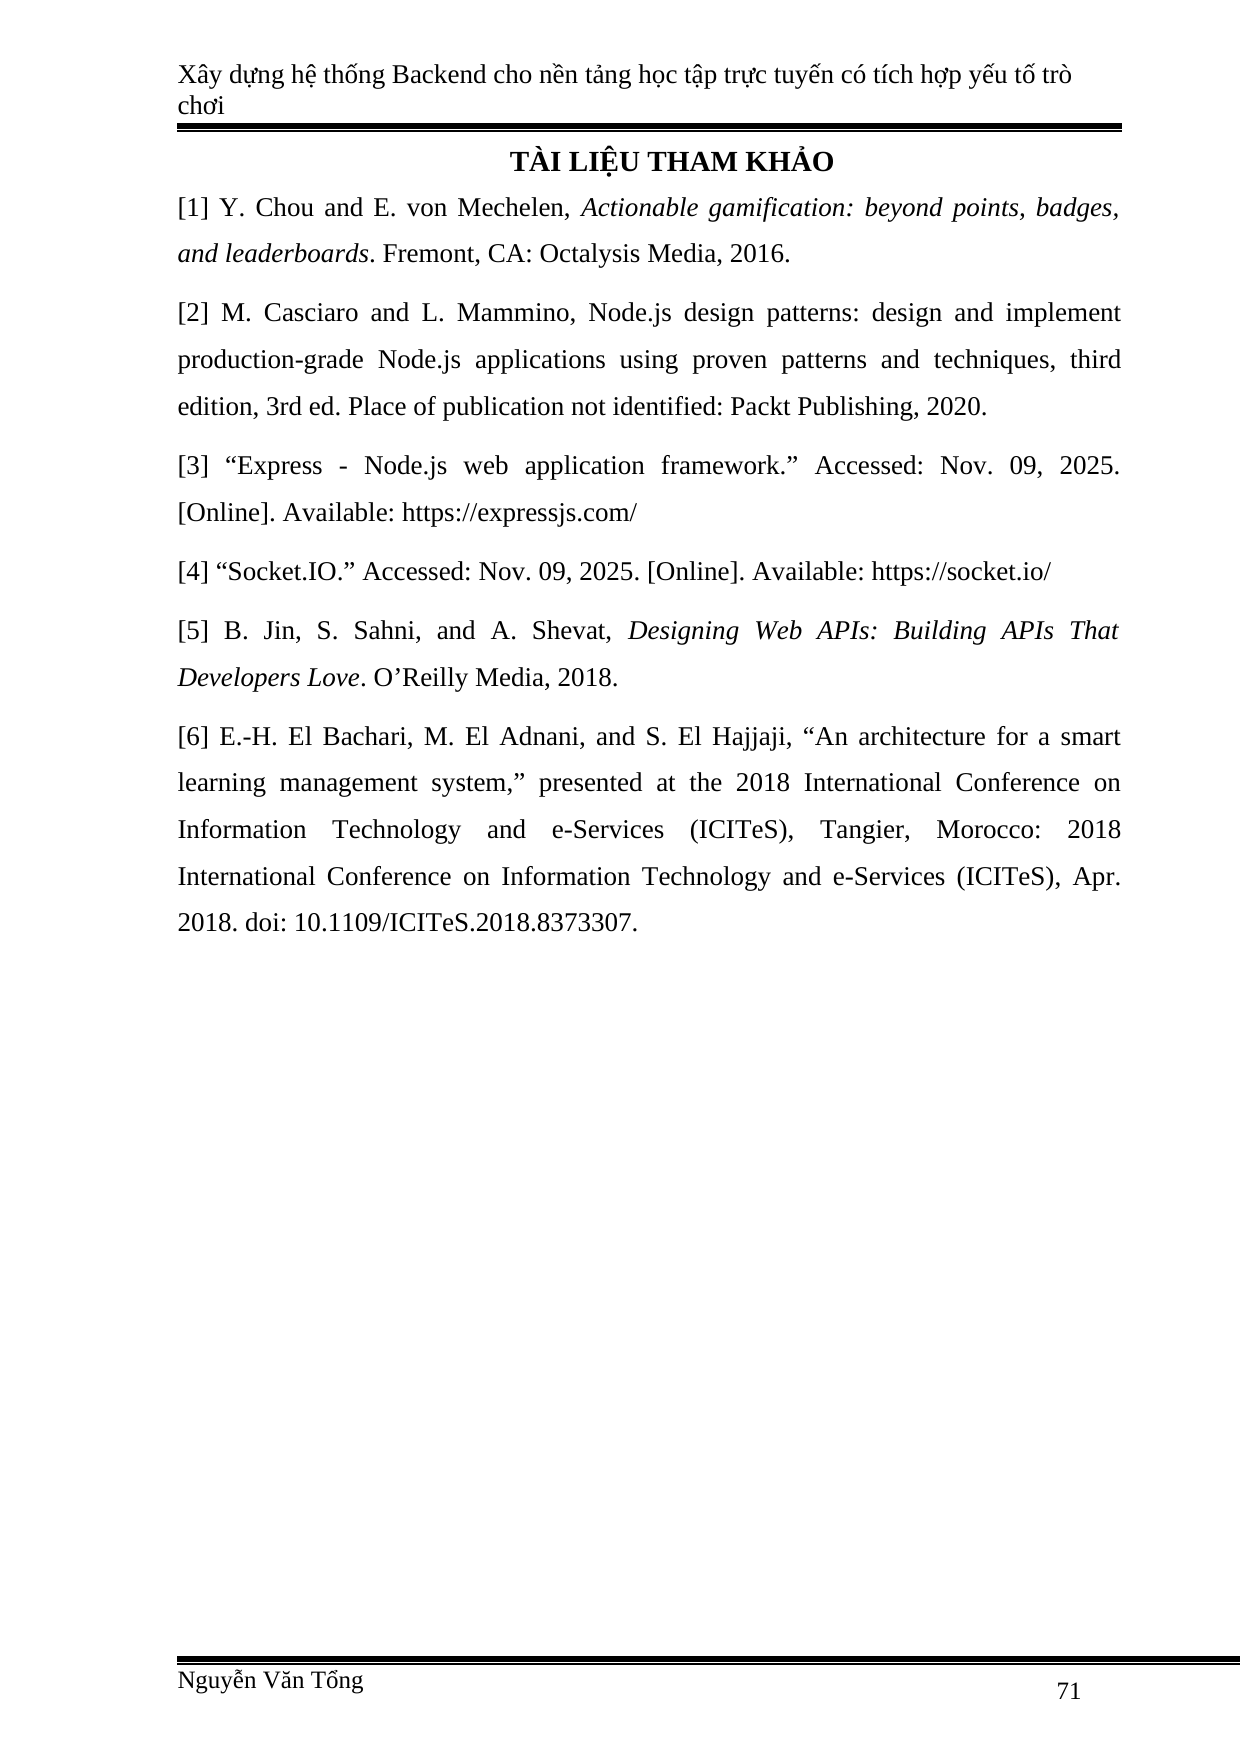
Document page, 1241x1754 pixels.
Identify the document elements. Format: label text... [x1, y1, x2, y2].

text [5] B. Jin, S. Sahni, and A. Shevat, Designing Web APIs: Building APIs That Developers Love. O’Reilly Media, 2018. [177, 614, 1122, 692]
text [6] E.-H. El Bachari, M. El Adnani, and S. El Hajjaji, “An architecture for a smart learning management system,” presented at the 2018 International Conference on Information Technology and e-Services (ICITeS), Tangier, Morocco: 2018 International Conference on Information Technology and e-Services (ICITeS), Apr. 2018. doi: 10.1109/ICITeS.2018.8373307. [177, 720, 1122, 938]
text [1] Y. Chou and E. von Mechelen, Actionable gamification: beyond points, badges, and leaderboards. Fremont, CA: Octalysis Media, 2016. [177, 191, 1122, 268]
subtitle TÀI LIỆU THAM KHẢO [222, 144, 1122, 178]
text [4] “Socket.IO.” Accessed: Nov. 09, 2025. [Online]. Available: https://socket.io/ [177, 555, 1122, 586]
text [2] M. Casciaro and L. Mammino, Node.js design patterns: design and implement production-grade Node.js applications using proven patterns and techniques, third edition, 3rd ed. Place of publication not identified: Packt Publishing, 2020. [177, 296, 1122, 421]
text [3] “Express - Node.js web application framework.” Accessed: Nov. 09, 2025. [Online]. Available: https://expressjs.com/ [177, 449, 1122, 527]
